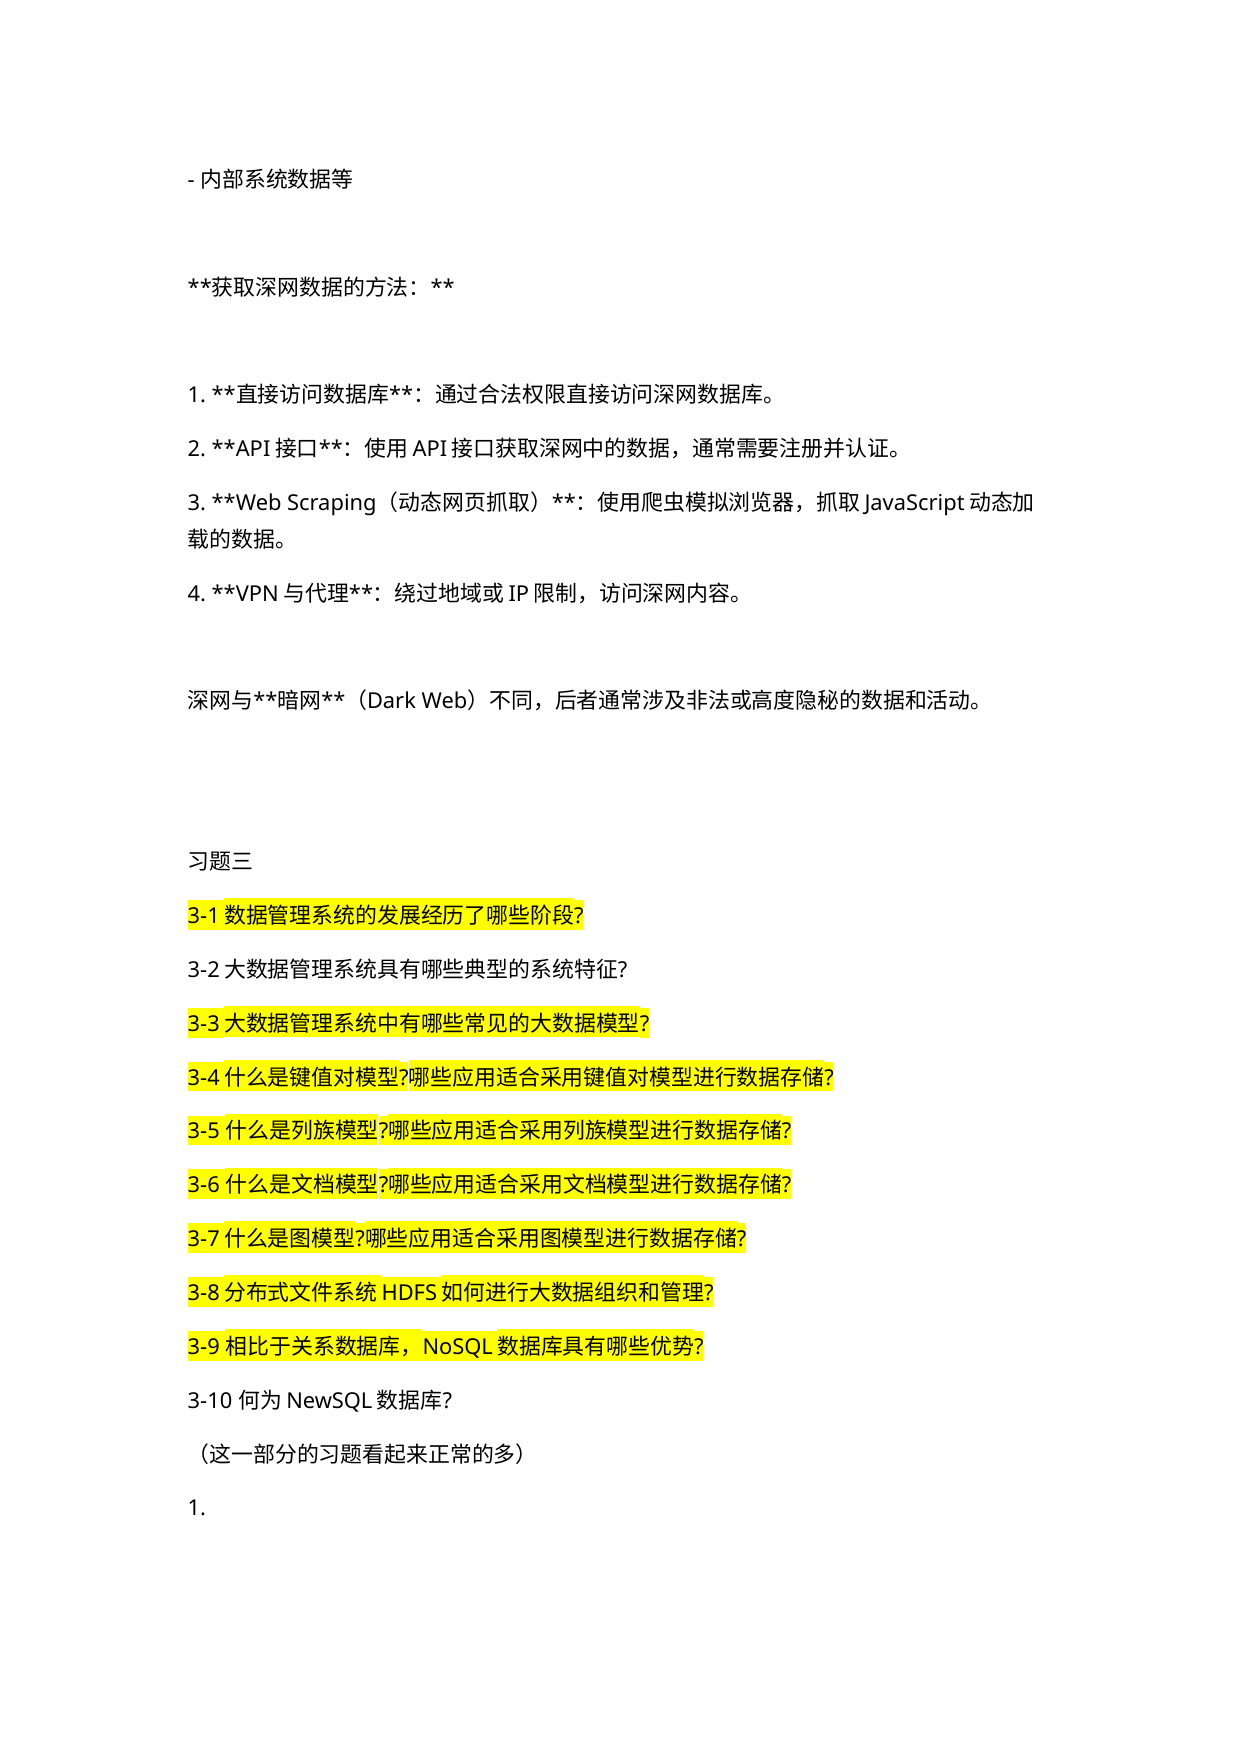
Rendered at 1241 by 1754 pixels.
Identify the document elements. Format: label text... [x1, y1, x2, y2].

text 3-3大数据管理系统中有哪些常见的大数据模型? [639, 1006, 1053, 1038]
text （这一部分的习题看起来正常的多） [187, 1436, 1053, 1469]
text - 内部系统数据等 [187, 162, 1053, 194]
text 3-9 相比于关系数据库，NoSQL数据库具有哪些优势? [694, 1329, 1053, 1361]
text 3-6 什么是文档模型?哪些应用适合采用文档模型进行数据存储? [187, 1167, 1053, 1199]
text 3-2大数据管理系统具有哪些典型的系统特征? [187, 952, 1053, 984]
text 2. **API接口**：使用API接口获取深网中的数据，通常需要注册并认证。 [187, 431, 1053, 463]
text 1. [187, 1490, 1053, 1523]
text 3-7什么是图模型?哪些应用适合采用图模型进行数据存储? [737, 1221, 1053, 1253]
text 3-8分布式文件系统HDFS如何进行大数据组织和管理? [704, 1275, 1053, 1307]
text 3-5 什么是列族模型?哪些应用适合采用列族模型进行数据存储? [187, 1113, 1053, 1146]
text 习题三 [187, 844, 1053, 876]
text 3-1数据管理系统的发展经历了哪些阶段? [574, 898, 1053, 930]
text **获取深网数据的方法：** [187, 269, 1053, 302]
text 深网与**暗网**（Dark Web）不同，后者通常涉及非法或高度隐秘的数据和活动。 [187, 683, 1053, 716]
text 3. **Web Scraping（动态网页抓取）**：使用爬虫模拟浏览器，抓取JavaScript动态加载的数据。 [187, 484, 1053, 554]
text 3-4什么是键值对模型?哪些应用适合采用键值对模型进行数据存储? [187, 1059, 1053, 1092]
text 1. **直接访问数据库**：通过合法权限直接访问深网数据库。 [187, 377, 1053, 409]
text 4. **VPN与代理**：绕过地域或IP限制，访问深网内容。 [187, 576, 1053, 608]
text 3-10 何为NewSQL数据库? [187, 1382, 1053, 1415]
